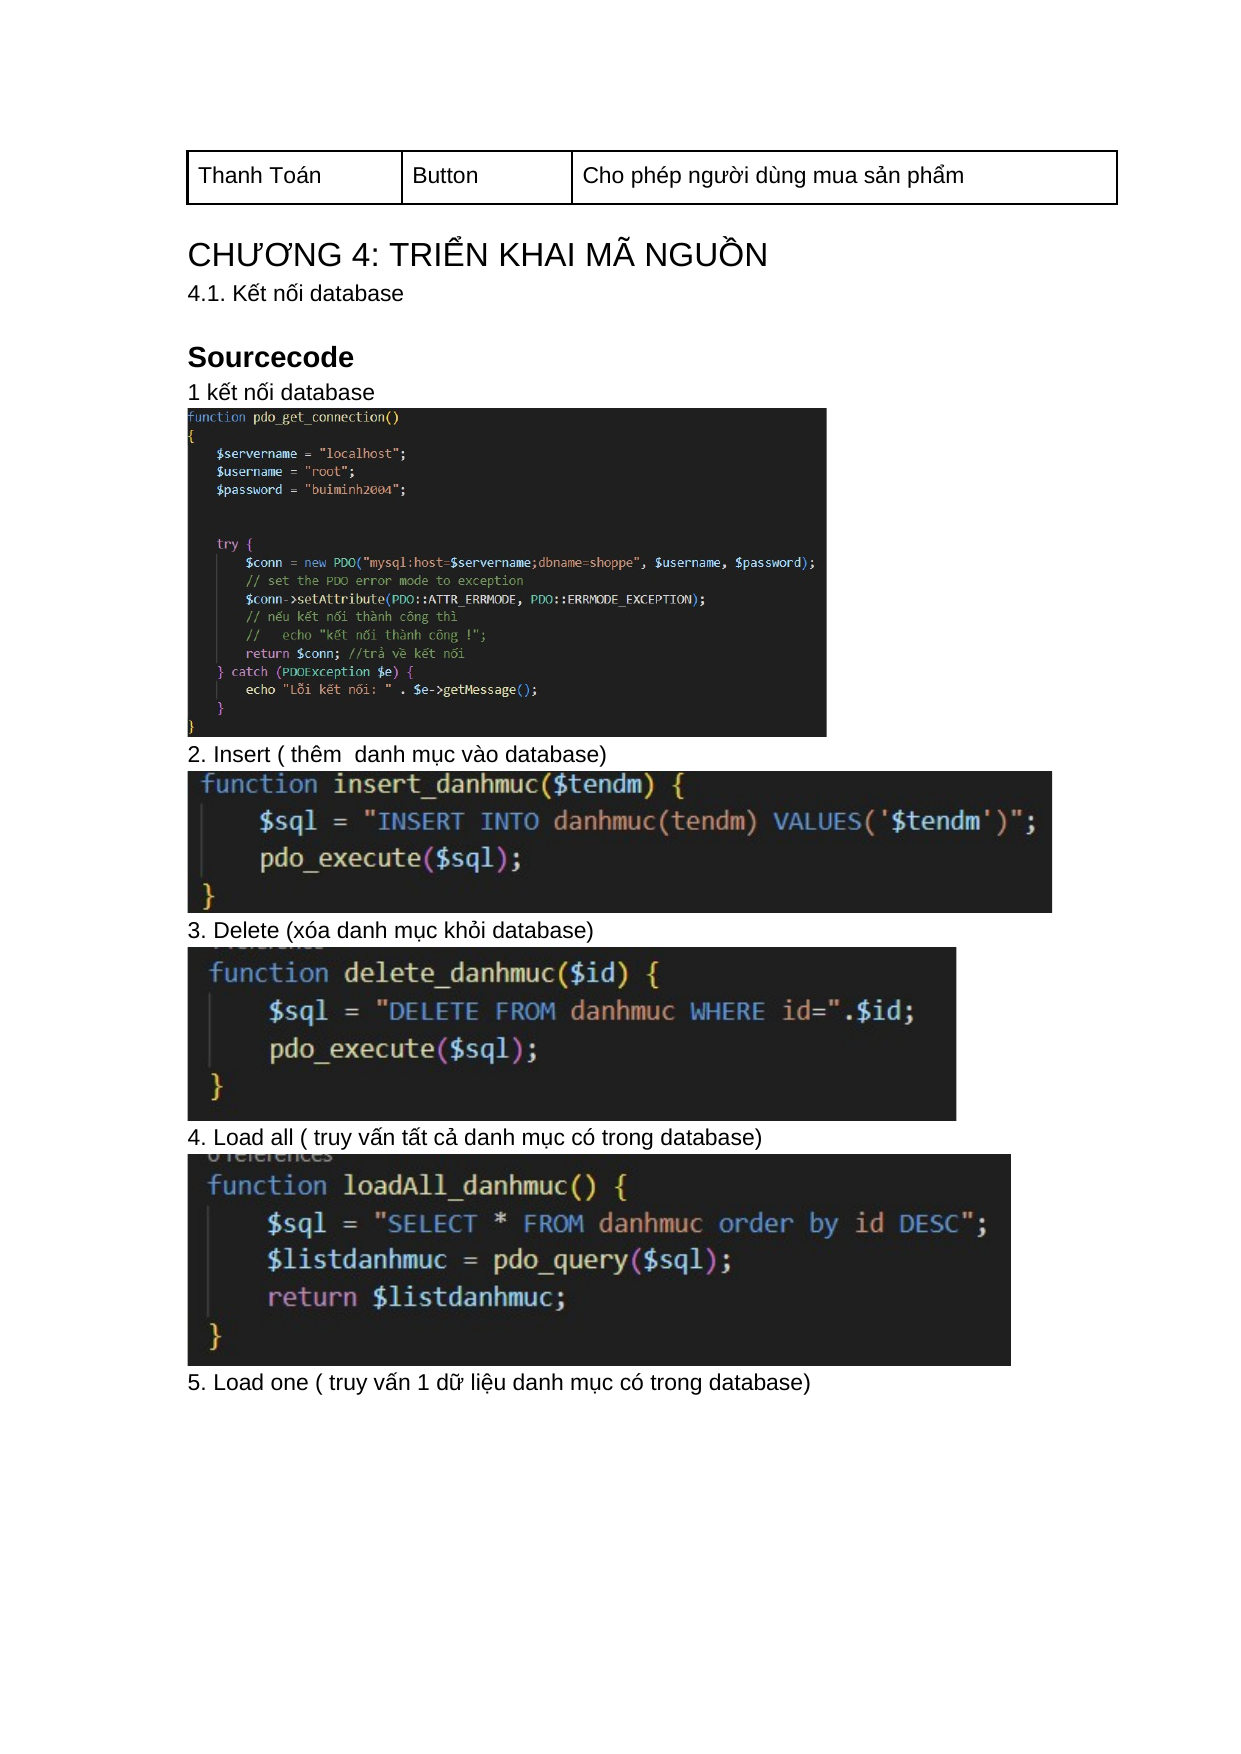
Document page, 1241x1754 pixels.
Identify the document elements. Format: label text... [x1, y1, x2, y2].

picture [187, 771, 1053, 913]
text 1 kết nối database [187, 378, 1053, 405]
picture [187, 408, 827, 737]
table_cell Cho phép người dùng mua sản phẩm [573, 152, 1116, 203]
text Sourcecode [187, 340, 1053, 373]
list Insert ( thêm danh mục vào database) [187, 741, 1053, 767]
text CHƯƠNG 4: TRIỂN KHAI MÃ NGUỒN [187, 235, 1053, 274]
list Delete (xóa danh mục khỏi database) [187, 917, 1053, 943]
table_cell Button [403, 152, 571, 203]
text 4.1. Kết nối database [187, 279, 1053, 306]
list Load one ( truy vấn 1 dữ liệu danh mục có trong database) [187, 1369, 1053, 1396]
list Load all ( truy vấn tất cả danh mục có trong database) [187, 1124, 1053, 1151]
picture [187, 1154, 1011, 1366]
table_cell Thanh Toán [189, 152, 401, 203]
picture [187, 947, 957, 1121]
